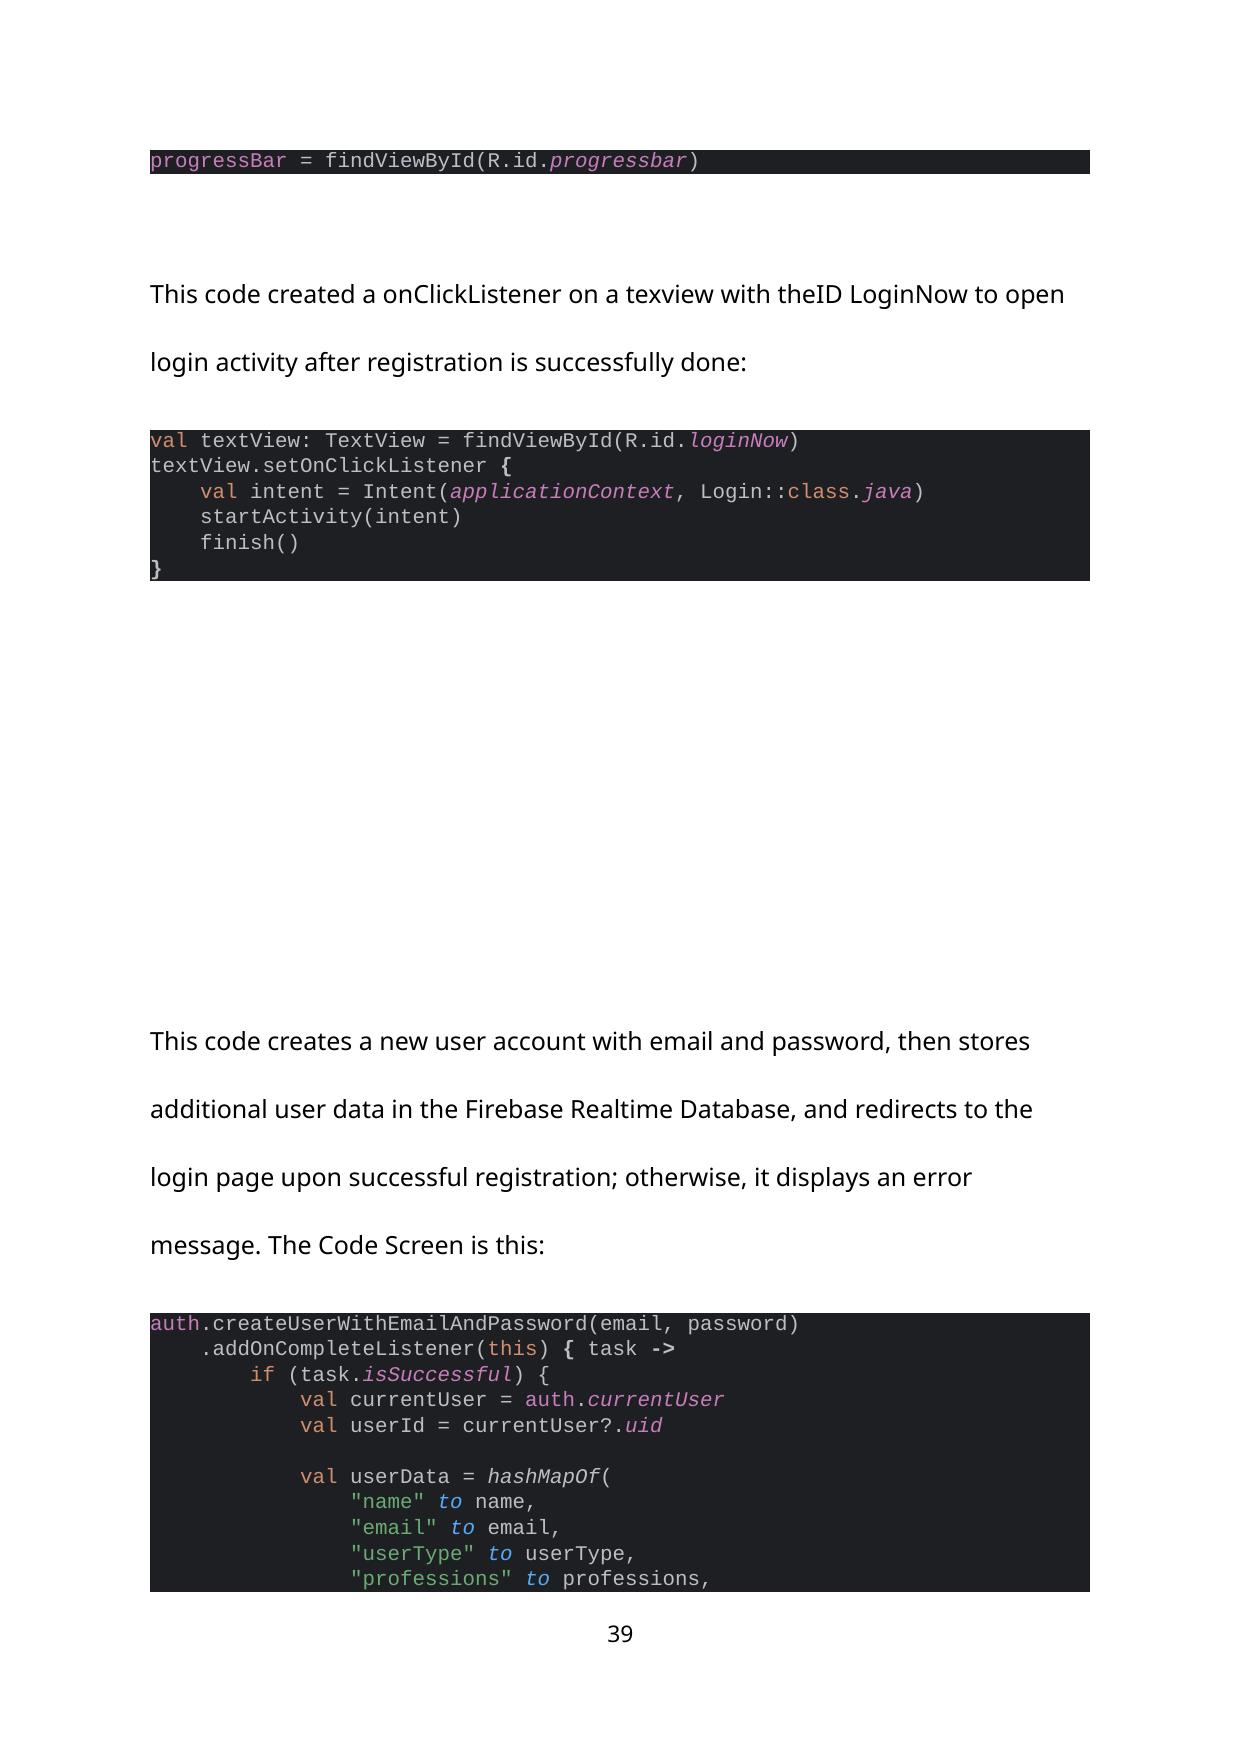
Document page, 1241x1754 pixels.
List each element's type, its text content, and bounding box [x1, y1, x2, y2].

text This code created a onClickListener on a texview with theID LoginNow to open login activity after registration is successfully done: [150, 277, 1090, 379]
text This code creates a new user account with email and password, then stores additional user data in the Firebase Realtime Database, and redirects to the login page upon successful registration; otherwise, it displays an error message. The Code Screen is this: [150, 1024, 1090, 1262]
text progressBar = findViewById(R.id.progressbar) [150, 150, 1090, 174]
text val textView: TextView = findViewById(R.id.loginNow) textView.setOnClickListener { val intent = Intent(applicationContext, Login::class.java) startActivity(intent) finish() } [150, 430, 1090, 581]
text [150, 1313, 1090, 1592]
